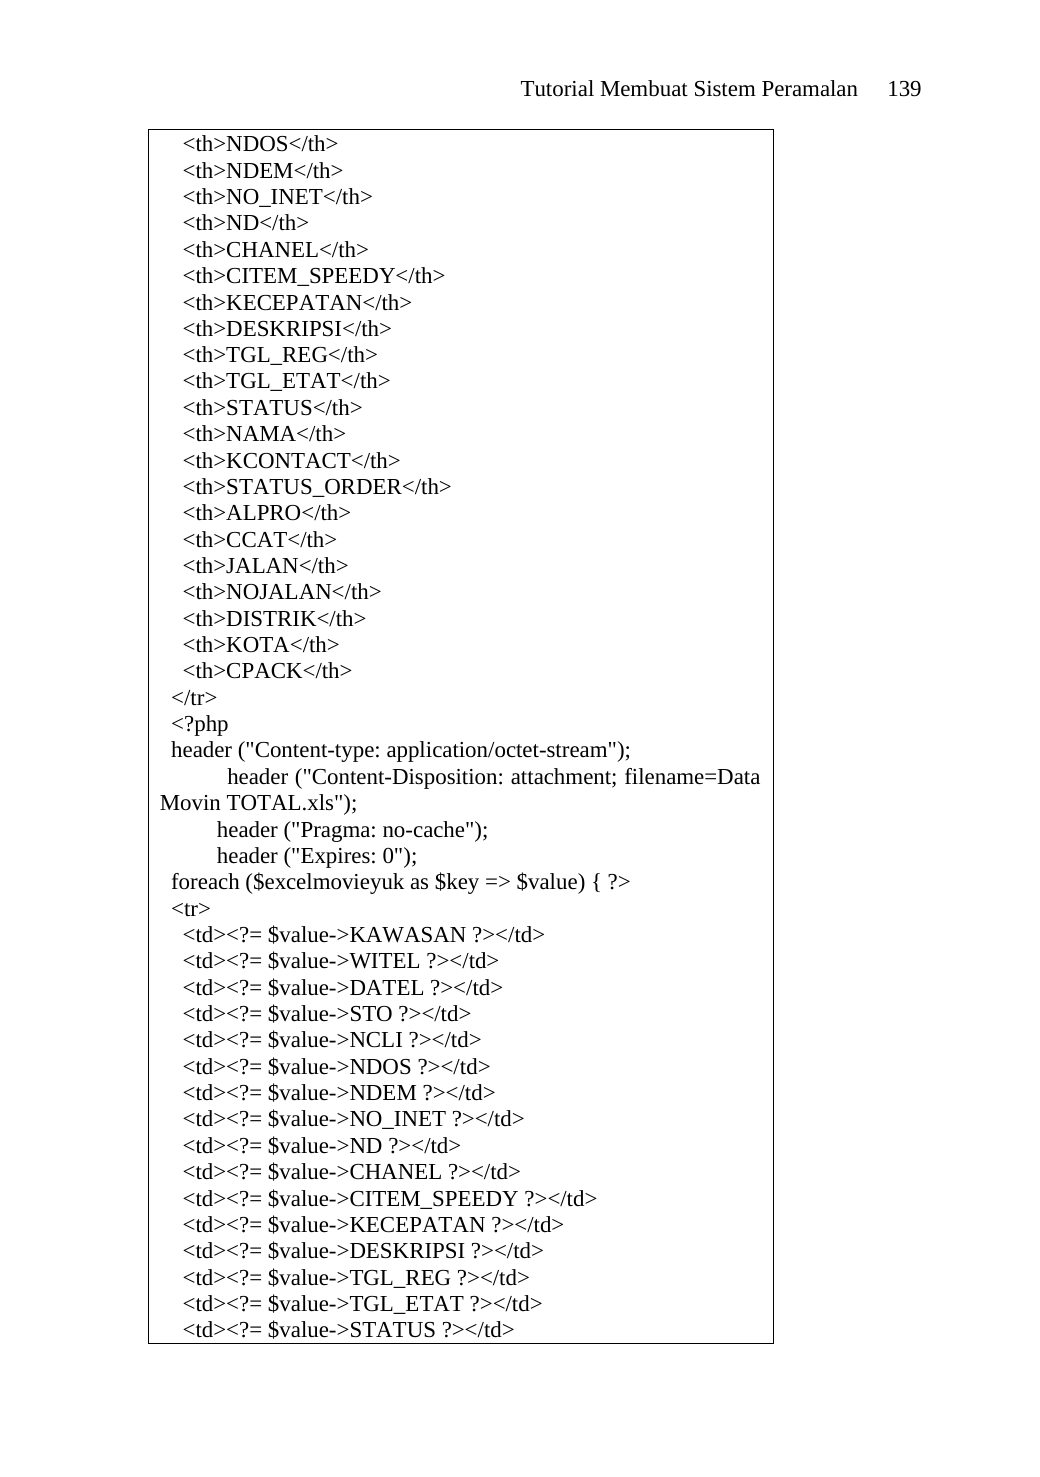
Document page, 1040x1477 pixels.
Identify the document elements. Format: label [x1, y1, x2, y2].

table_header [149, 130, 773, 1343]
